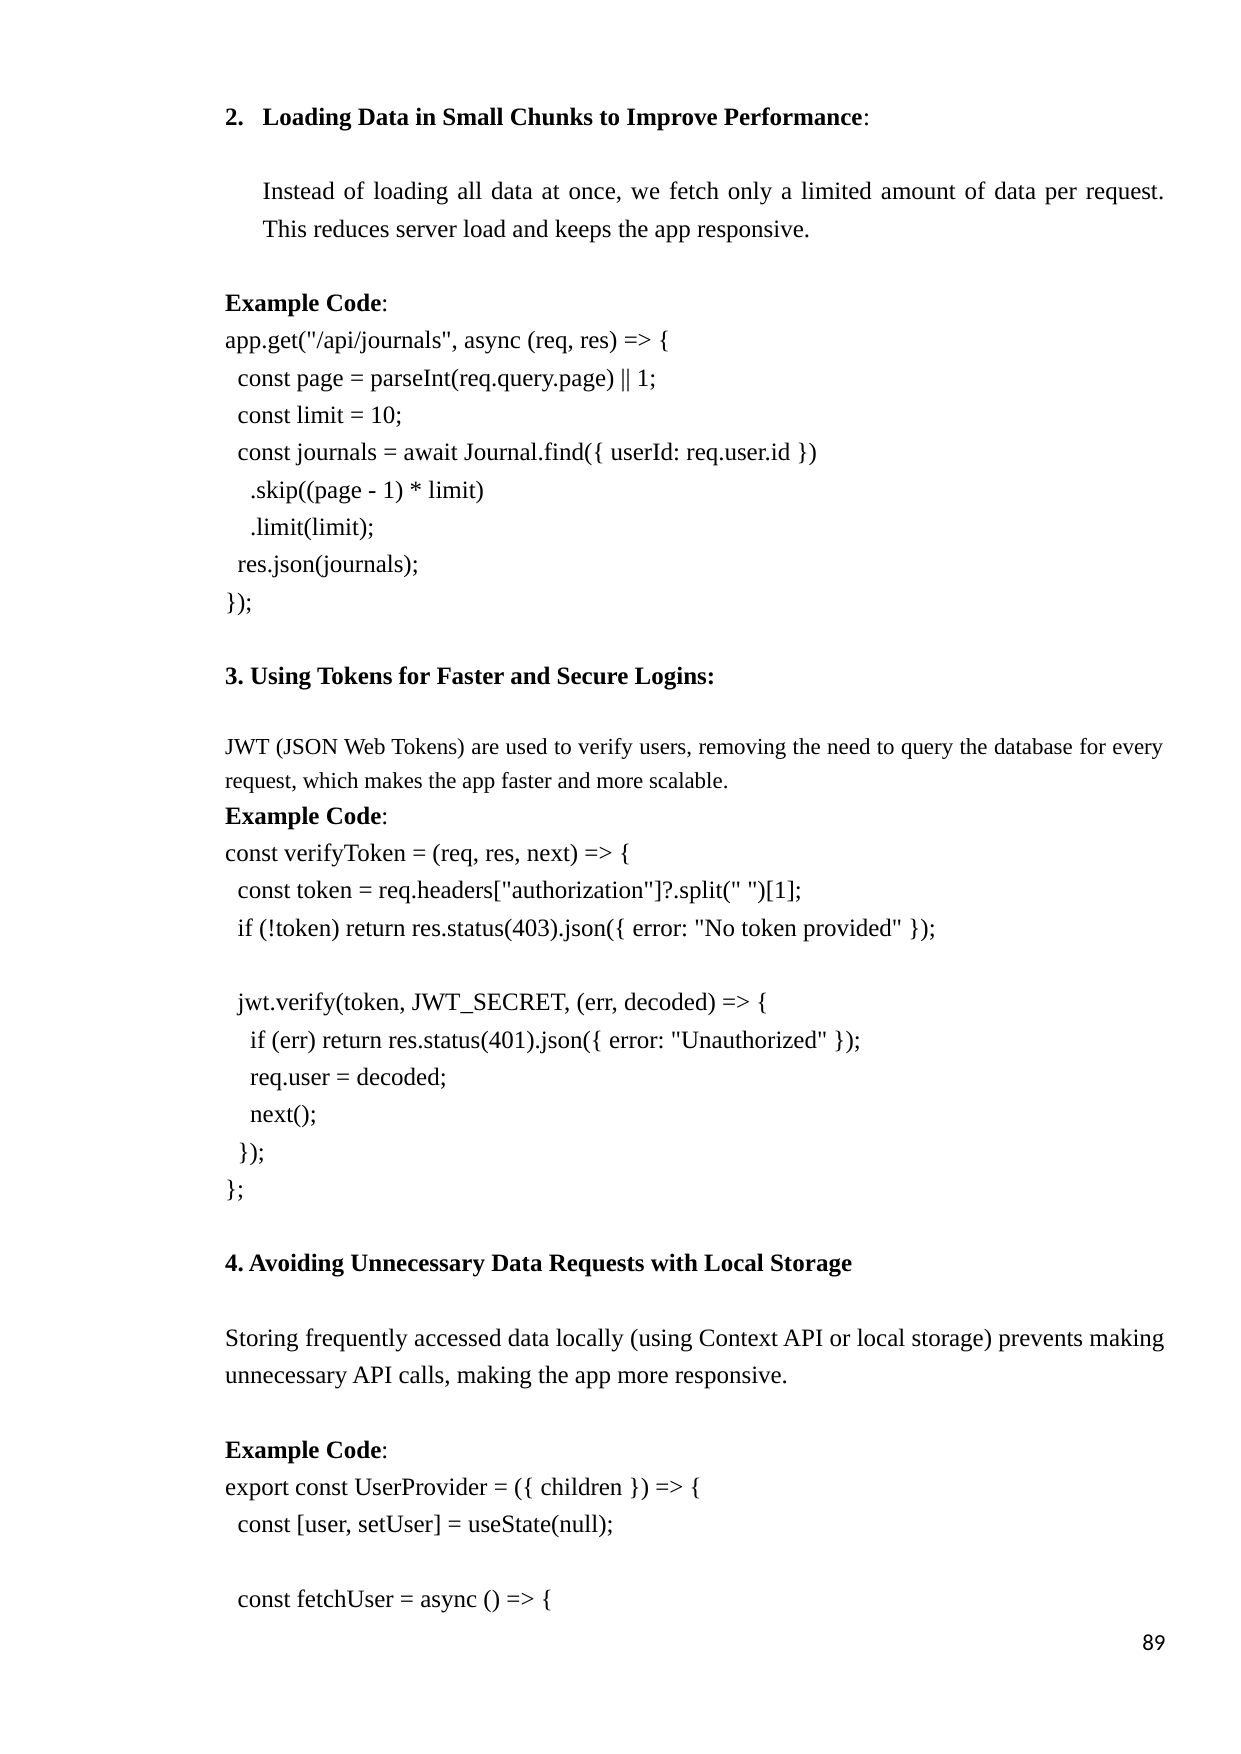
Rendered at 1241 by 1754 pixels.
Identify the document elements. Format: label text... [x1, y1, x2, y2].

text if (err) return res.status(401).json({ error: "Unauthorized" }); [225, 1025, 1165, 1053]
list Instead of loading all data at once, we fetch only a limited amount of data per request. This reduces server load and keeps the app responsive. [262, 139, 1165, 242]
text 3. Using Tokens for Faster and Secure Logins: [225, 661, 1165, 690]
text jwt.verify(token, JWT_SECRET, (err, decoded) => { [225, 987, 1165, 1016]
text const journals = await Journal.find({ userId: req.user.id }) [225, 437, 1165, 466]
text const token = req.headers["authorization"]?.split(" ")[1]; [225, 876, 1165, 904]
text if (!token) return res.status(403).json({ error: "No token provided" }); [225, 913, 1165, 942]
text const [user, setUser] = useState(null); [225, 1509, 1165, 1538]
text app.get("/api/journals", async (req, res) => { [225, 326, 1165, 354]
text Example Code: [225, 1435, 1165, 1464]
text const page = parseInt(req.query.page) || 1; [225, 363, 1165, 392]
text Example Code: [225, 801, 1165, 830]
text .limit(limit); [225, 512, 1165, 541]
text const fetchUser = async () => { [225, 1584, 1165, 1613]
list Loading Data in Small Chunks to Improve Performance: [225, 102, 1165, 131]
text Example Code: [225, 288, 1165, 317]
text res.json(journals); [225, 549, 1165, 578]
text next(); [225, 1099, 1165, 1128]
text const limit = 10; [225, 400, 1165, 429]
text export const UserProvider = ({ children }) => { [225, 1472, 1165, 1501]
text .skip((page - 1) * limit) [225, 475, 1165, 503]
text }); [225, 1137, 1165, 1165]
text 4. Avoiding Unnecessary Data Requests with Local Storage [225, 1248, 1165, 1277]
text }; [225, 1174, 1165, 1203]
text }); [225, 587, 1165, 615]
text const verifyToken = (req, res, next) => { [225, 838, 1165, 867]
text Storing frequently accessed data locally (using Context API or local storage) prevents making unnecessary API calls, making the app more responsive. [225, 1286, 1165, 1389]
text JWT (JSON Web Tokens) are used to verify users, removing the need to query the database for every request, which makes the app faster and more scalable. [225, 698, 1165, 793]
text req.user = decoded; [225, 1062, 1165, 1091]
